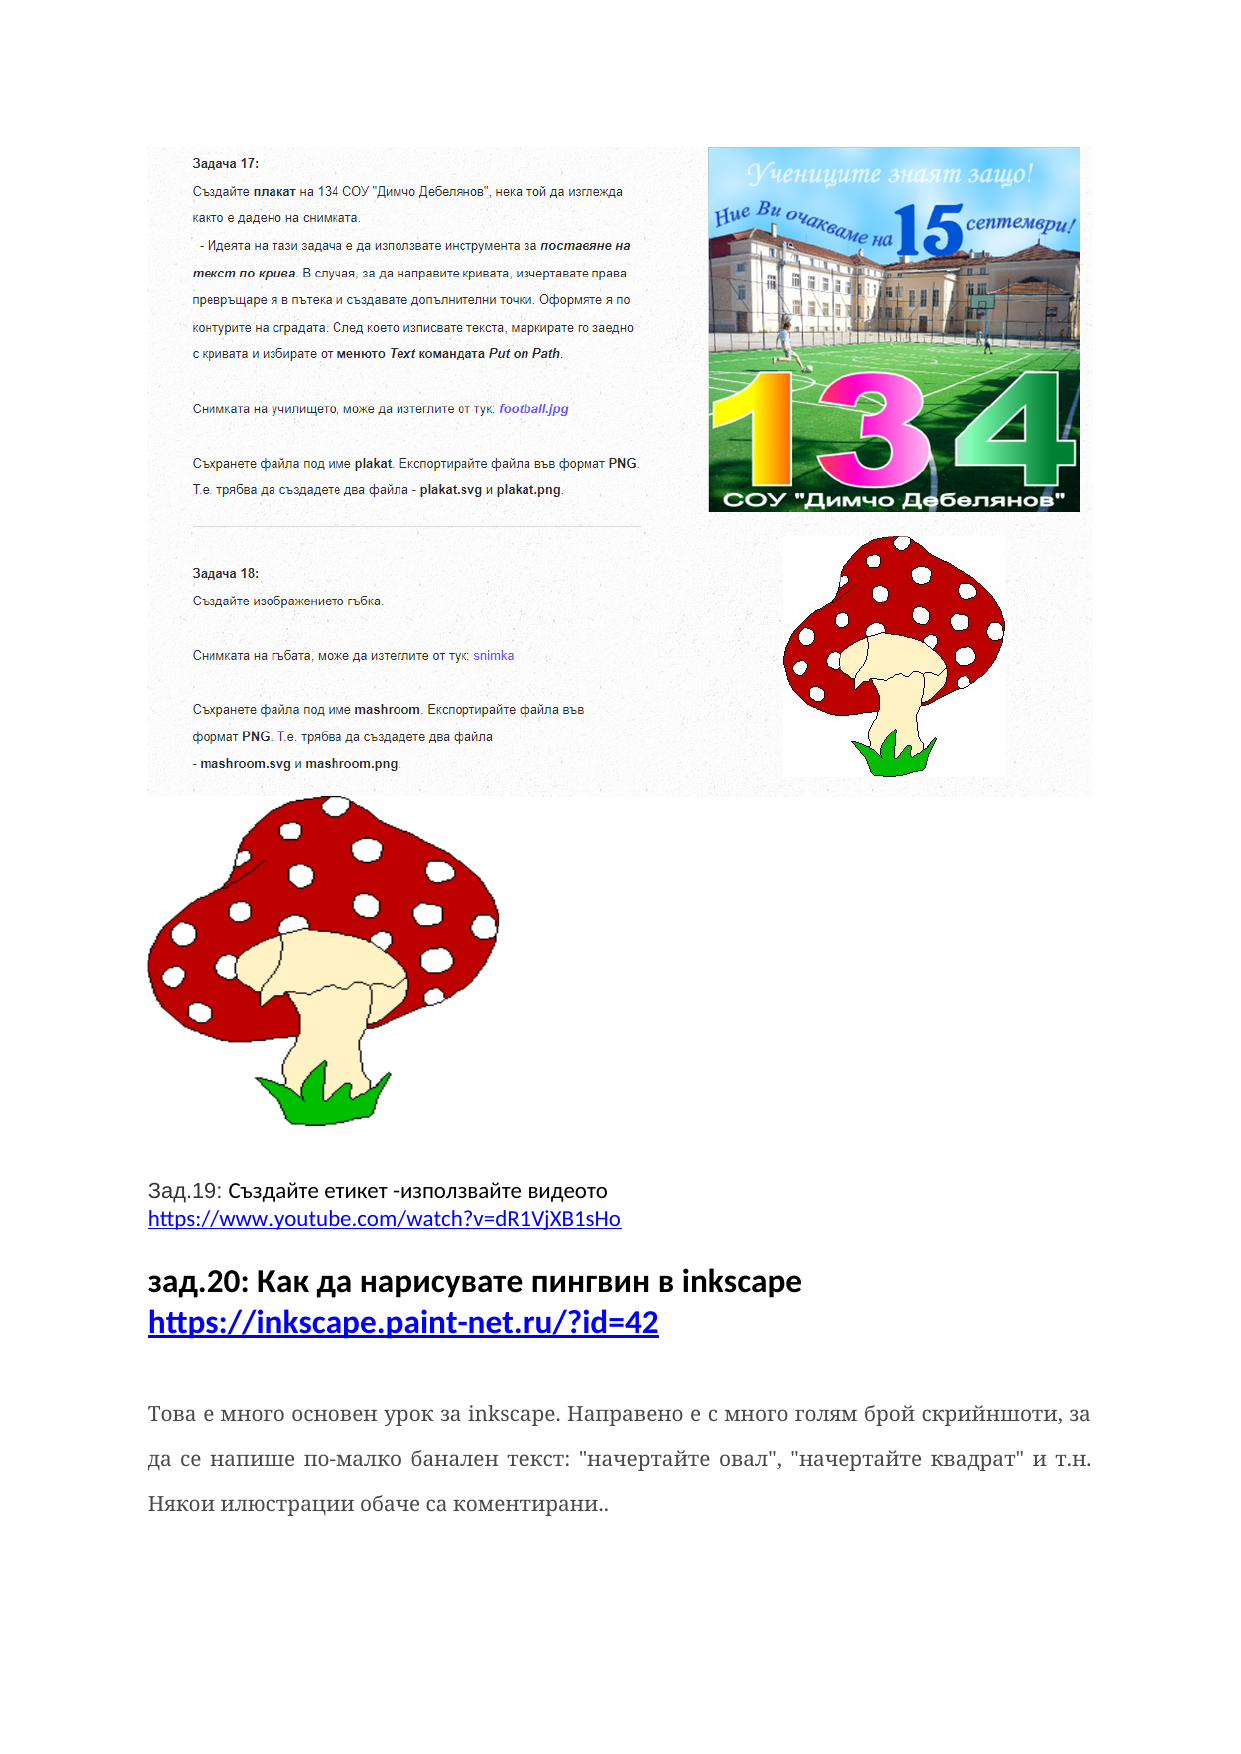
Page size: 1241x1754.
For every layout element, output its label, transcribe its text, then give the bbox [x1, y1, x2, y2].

picture [147, 147, 1093, 1126]
text https://inkscape.paint-net.ru/?id=42 [148, 1301, 1093, 1341]
text Това е много основен урок за inkscape. Направено е с много голям брой скрийншоти, за да се напише по-малко банален текст: "начертайте овал", "начертайте квадрат" и т.н. Някои илюстрации обаче са коментирани.. [148, 1382, 1093, 1517]
text зад.20: Как да нарисувате пингвин в inkscape [148, 1260, 1093, 1301]
text https://www.youtube.com/watch?v=dR1VjXB1sHo [148, 1204, 1093, 1232]
text Зад.19: Създайте етикет -използвайте видеото [148, 1176, 1093, 1204]
